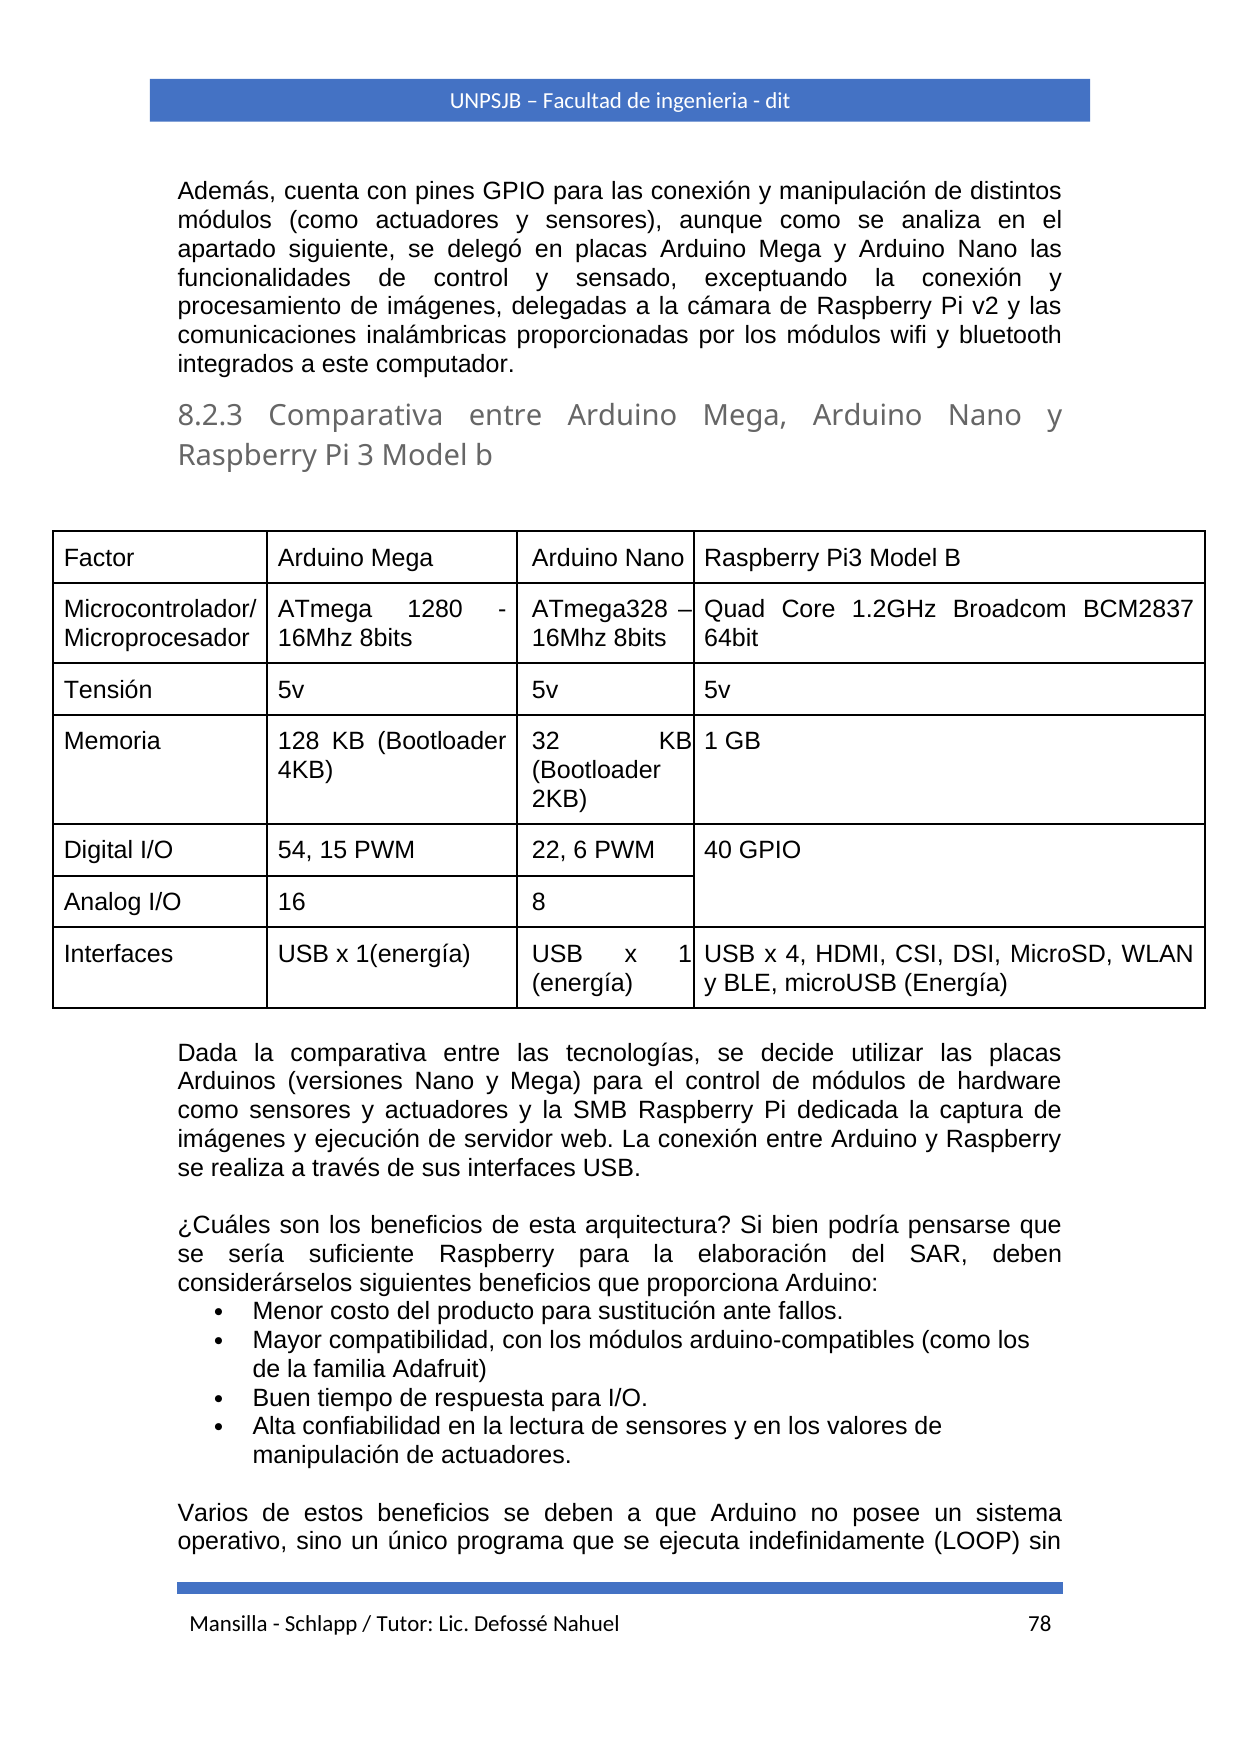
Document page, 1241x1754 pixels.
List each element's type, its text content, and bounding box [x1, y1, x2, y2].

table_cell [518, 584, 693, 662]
list Alta confiabilidad en la lectura de sensores y en los valores de manipulación de actuadores. [215, 1411, 1063, 1469]
list Buen tiempo de respuesta para I/O. [215, 1382, 1063, 1411]
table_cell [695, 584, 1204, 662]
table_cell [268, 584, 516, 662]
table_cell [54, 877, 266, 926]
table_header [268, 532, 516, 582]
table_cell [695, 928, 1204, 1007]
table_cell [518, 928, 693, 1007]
text Además, cuenta con pines GPIO para las conexión y manipulación de distintos módulos (como actuadores y sensores), aunque como se analiza en el apartado siguiente, se delegó en placas Arduino Mega y Arduino Nano las funcionalidades de control y sensado, exceptuando la conexión y procesamiento de imágenes, delegadas a la cámara de Raspberry Pi v2 y las comunicaciones inalámbricas proporcionadas por los módulos wifi y bluetooth integrados a este computador. [177, 176, 1063, 378]
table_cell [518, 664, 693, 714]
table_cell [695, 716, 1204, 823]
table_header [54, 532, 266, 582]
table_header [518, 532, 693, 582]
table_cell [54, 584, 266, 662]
subtitle 8.2.3 Comparativa entre Arduino Mega, Arduino Nano y Raspberry Pi 3 Model b [177, 394, 1063, 474]
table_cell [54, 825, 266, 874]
text ¿Cuáles son los beneficios de esta arquitectura? Si bien podría pensarse que se sería suficiente Raspberry para la elaboración del SAR, deben considerárselos siguientes beneficios que proporciona Arduino: [177, 1210, 1063, 1296]
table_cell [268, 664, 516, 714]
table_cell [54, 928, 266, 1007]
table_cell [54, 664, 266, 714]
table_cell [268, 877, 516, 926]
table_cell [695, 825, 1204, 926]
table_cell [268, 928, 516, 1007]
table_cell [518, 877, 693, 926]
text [177, 1497, 1063, 1555]
list Menor costo del producto para sustitución ante fallos. [215, 1296, 1063, 1325]
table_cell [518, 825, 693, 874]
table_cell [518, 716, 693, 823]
text Dada la comparativa entre las tecnologías, se decide utilizar las placas Arduinos (versiones Nano y Mega) para el control de módulos de hardware como sensores y actuadores y la SMB Raspberry Pi dedicada la captura de imágenes y ejecución de servidor web. La conexión entre Arduino y Raspberry se realiza a través de sus interfaces USB. [177, 1037, 1063, 1181]
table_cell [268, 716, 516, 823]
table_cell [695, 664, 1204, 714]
list Mayor compatibilidad, con los módulos arduino-compatibles (como los de la familia Adafruit) [215, 1325, 1063, 1382]
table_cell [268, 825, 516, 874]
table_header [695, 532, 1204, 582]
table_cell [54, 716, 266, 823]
